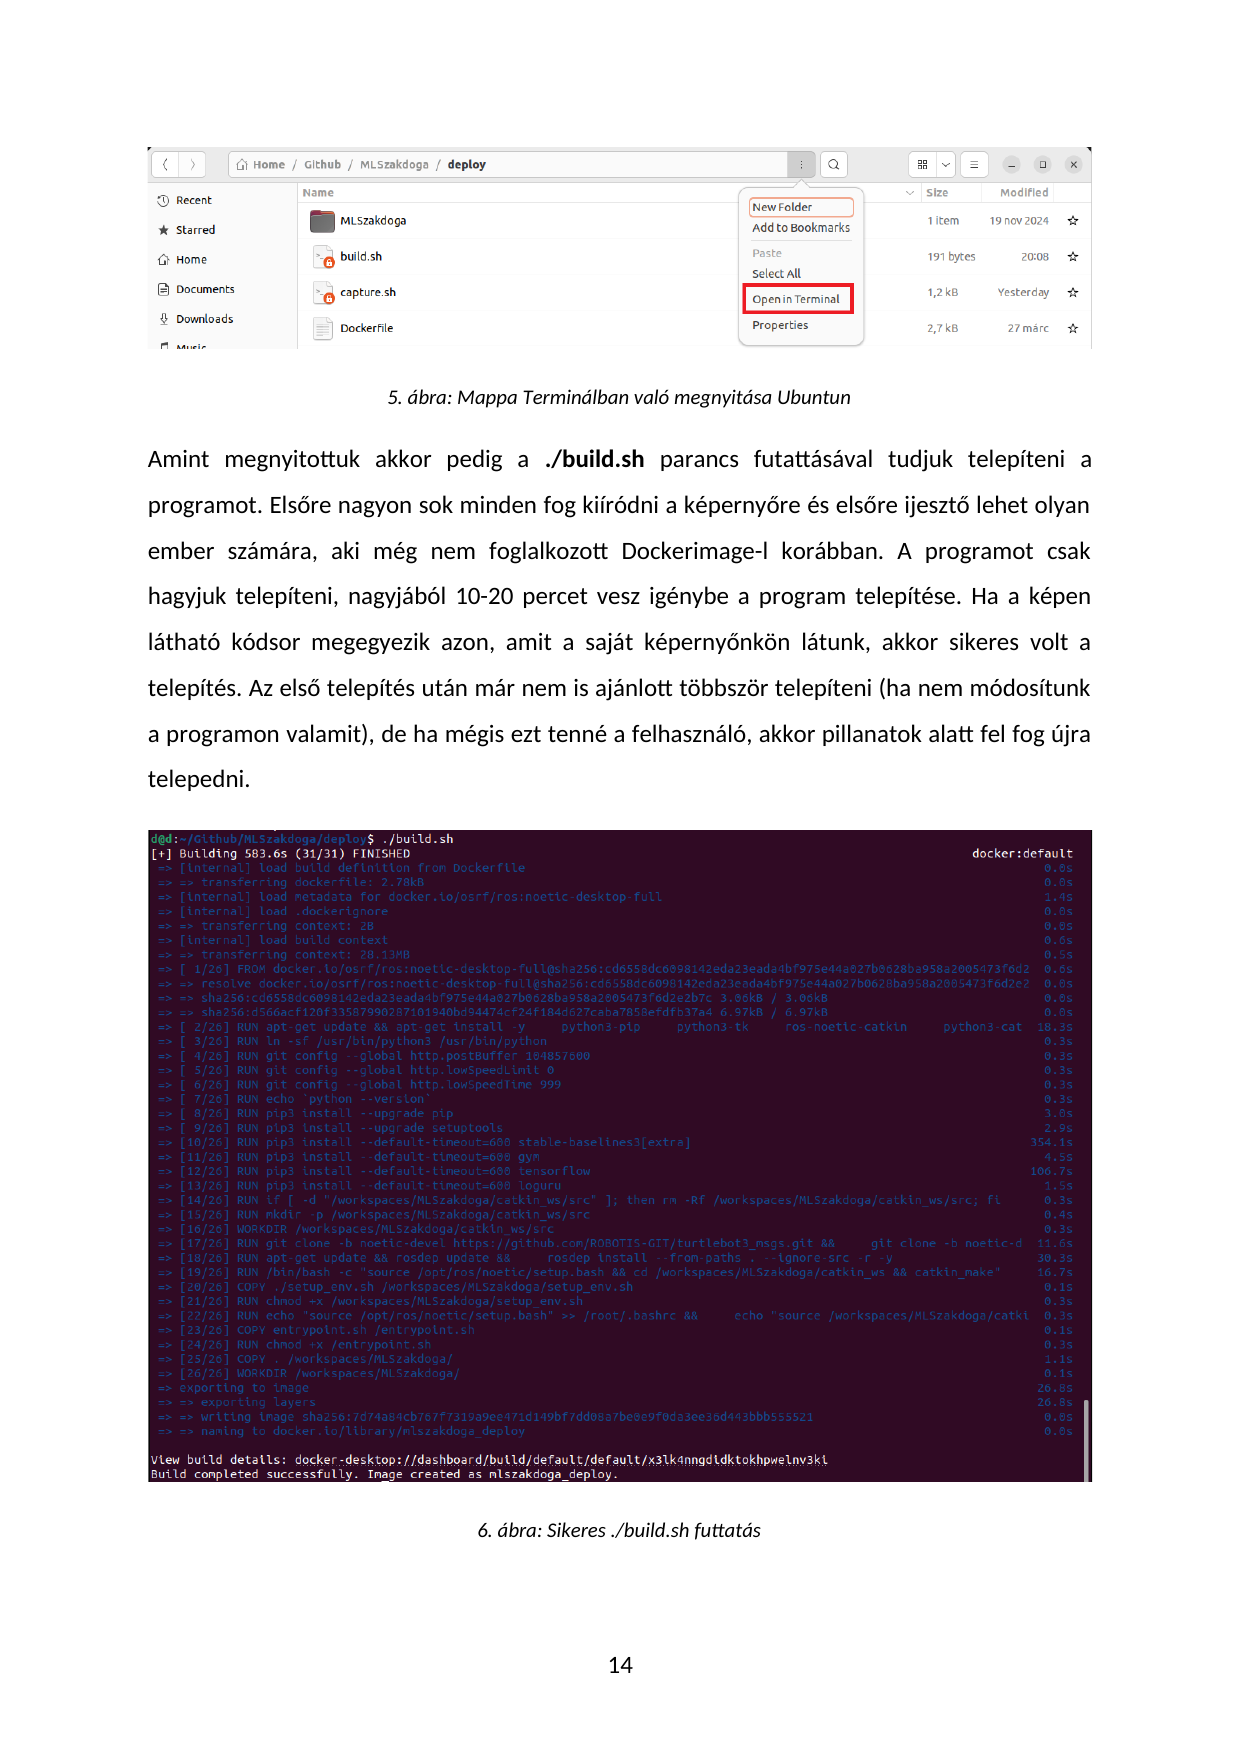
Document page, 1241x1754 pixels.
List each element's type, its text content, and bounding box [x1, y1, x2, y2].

picture [147, 147, 1092, 349]
text 6. ábra: Sikeres ./build.sh futtatás [148, 1518, 1092, 1543]
picture [148, 830, 1093, 1482]
text 5. ábra: Mappa Terminálban való megnyitása Ubuntun [148, 384, 1092, 410]
text Amint megnyitottuk akkor pedig a ./build.sh parancs futattásával tudjuk telepíteni a programot. Elsőre nagyon sok minden fog kiíródni a képernyőre és elsőre ijesztő lehet olyan ember számára, aki még nem foglalkozott Dockerimage-l korábban. A programot csak hagyjuk telepíteni, nagyjából 10-20 percet vesz igénybe a program telepítése. Ha a képen látható kódsor megegyezik azon, amit a saját képernyőnkön látunk, akkor sikeres volt a telepítés. Az első telepítés után már nem is ajánlott többször telepíteni (ha nem módosítunk a programon valamit), de ha mégis ezt tenné a felhasználó, akkor pillanatok alatt fel fog újra telepedni. [148, 443, 1092, 794]
